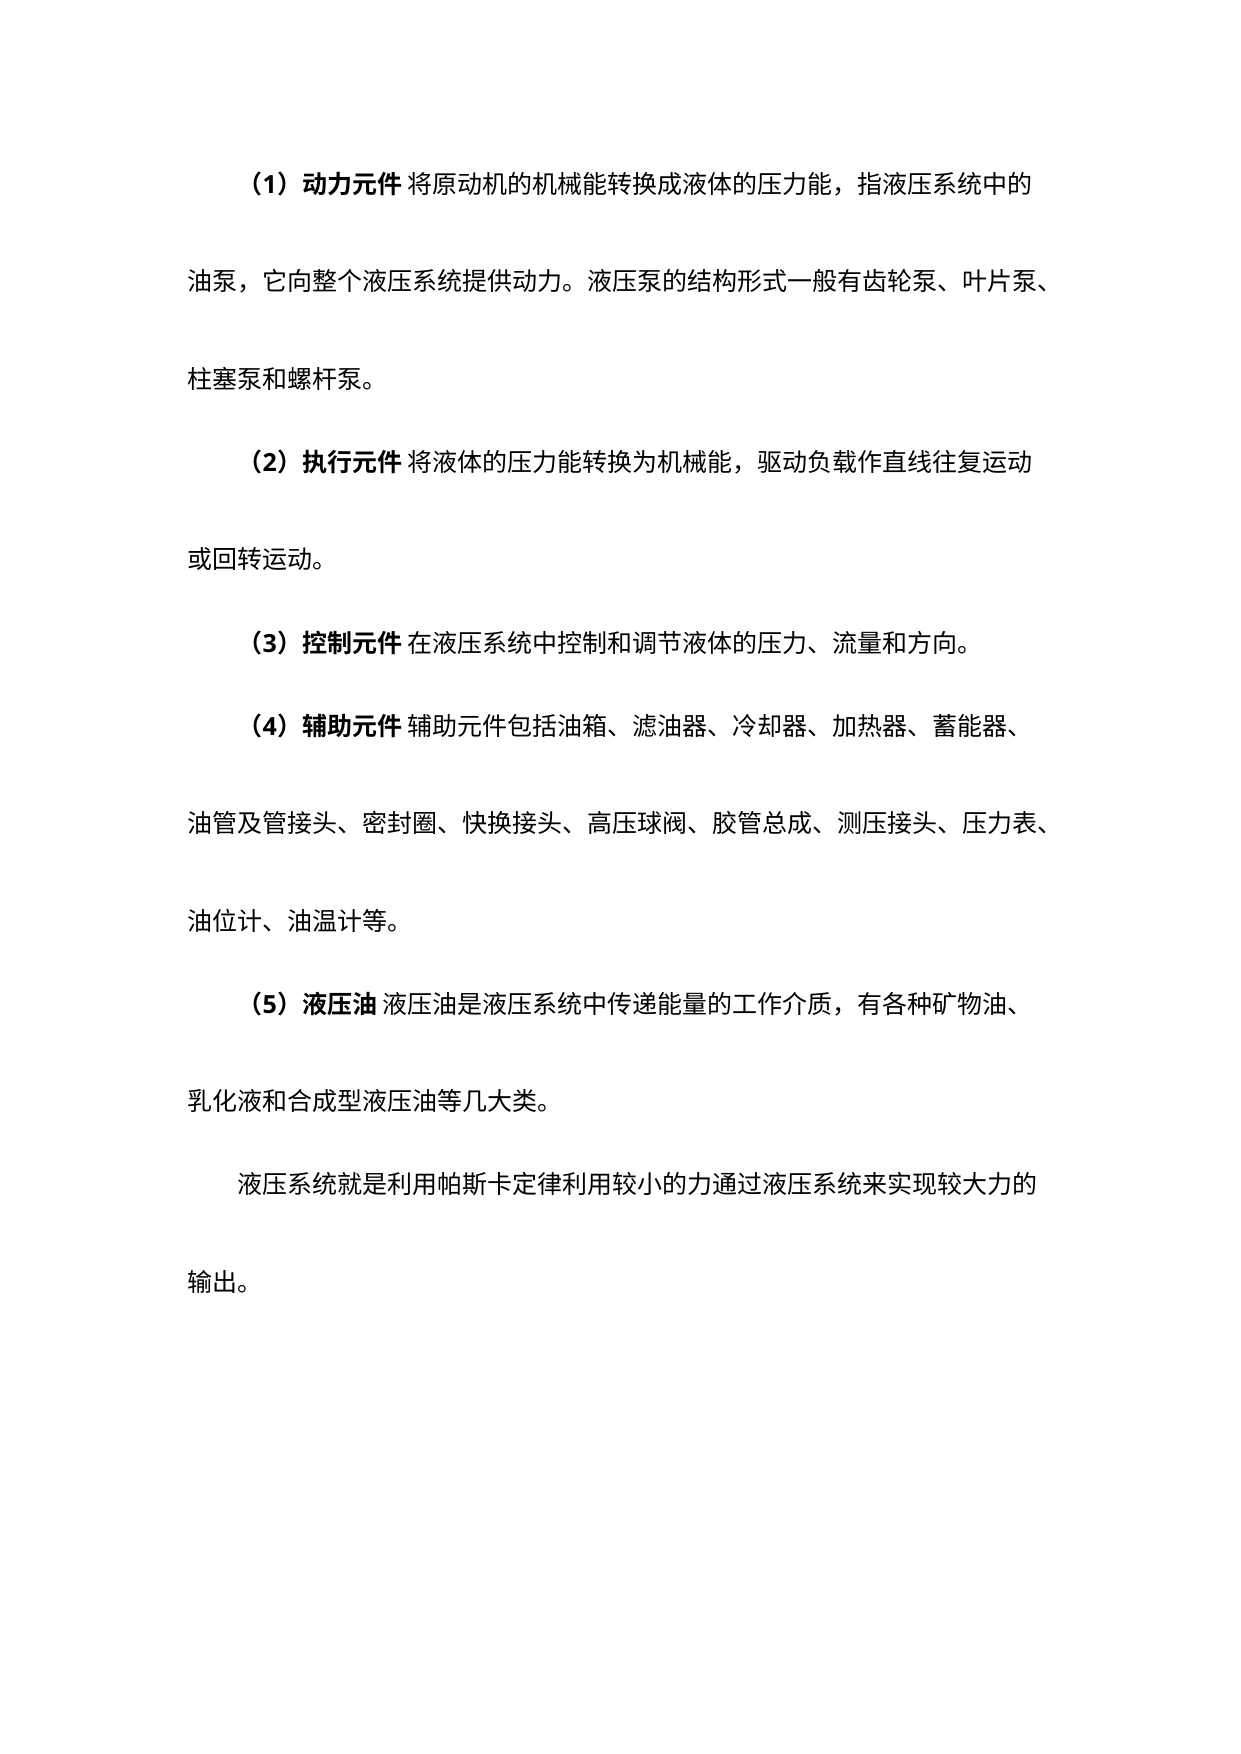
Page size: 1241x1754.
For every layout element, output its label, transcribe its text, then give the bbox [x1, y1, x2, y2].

text （1）动力元件 将原动机的机械能转换成液体的压力能，指液压系统中的油泵，它向整个液压系统提供动力。液压泵的结构形式一般有齿轮泵、叶片泵、柱塞泵和螺杆泵。 [187, 150, 1053, 410]
text （2）执行元件 将液体的压力能转换为机械能，驱动负载作直线往复运动或回转运动。 [187, 428, 1053, 591]
text （3）控制元件 在液压系统中控制和调节液体的压力、流量和方向。 [187, 609, 1053, 674]
text （4）辅助元件 辅助元件包括油箱、滤油器、冷却器、加热器、蓄能器、油管及管接头、密封圈、快换接头、高压球阀、胶管总成、测压接头、压力表、油位计、油温计等。 [187, 692, 1053, 952]
text 液压系统就是利用帕斯卡定律利用较小的力通过液压系统来实现较大力的输出。 [187, 1151, 1053, 1313]
text （5）液压油 液压油是液压系统中传递能量的工作介质，有各种矿物油、乳化液和合成型液压油等几大类。 [187, 970, 1053, 1132]
